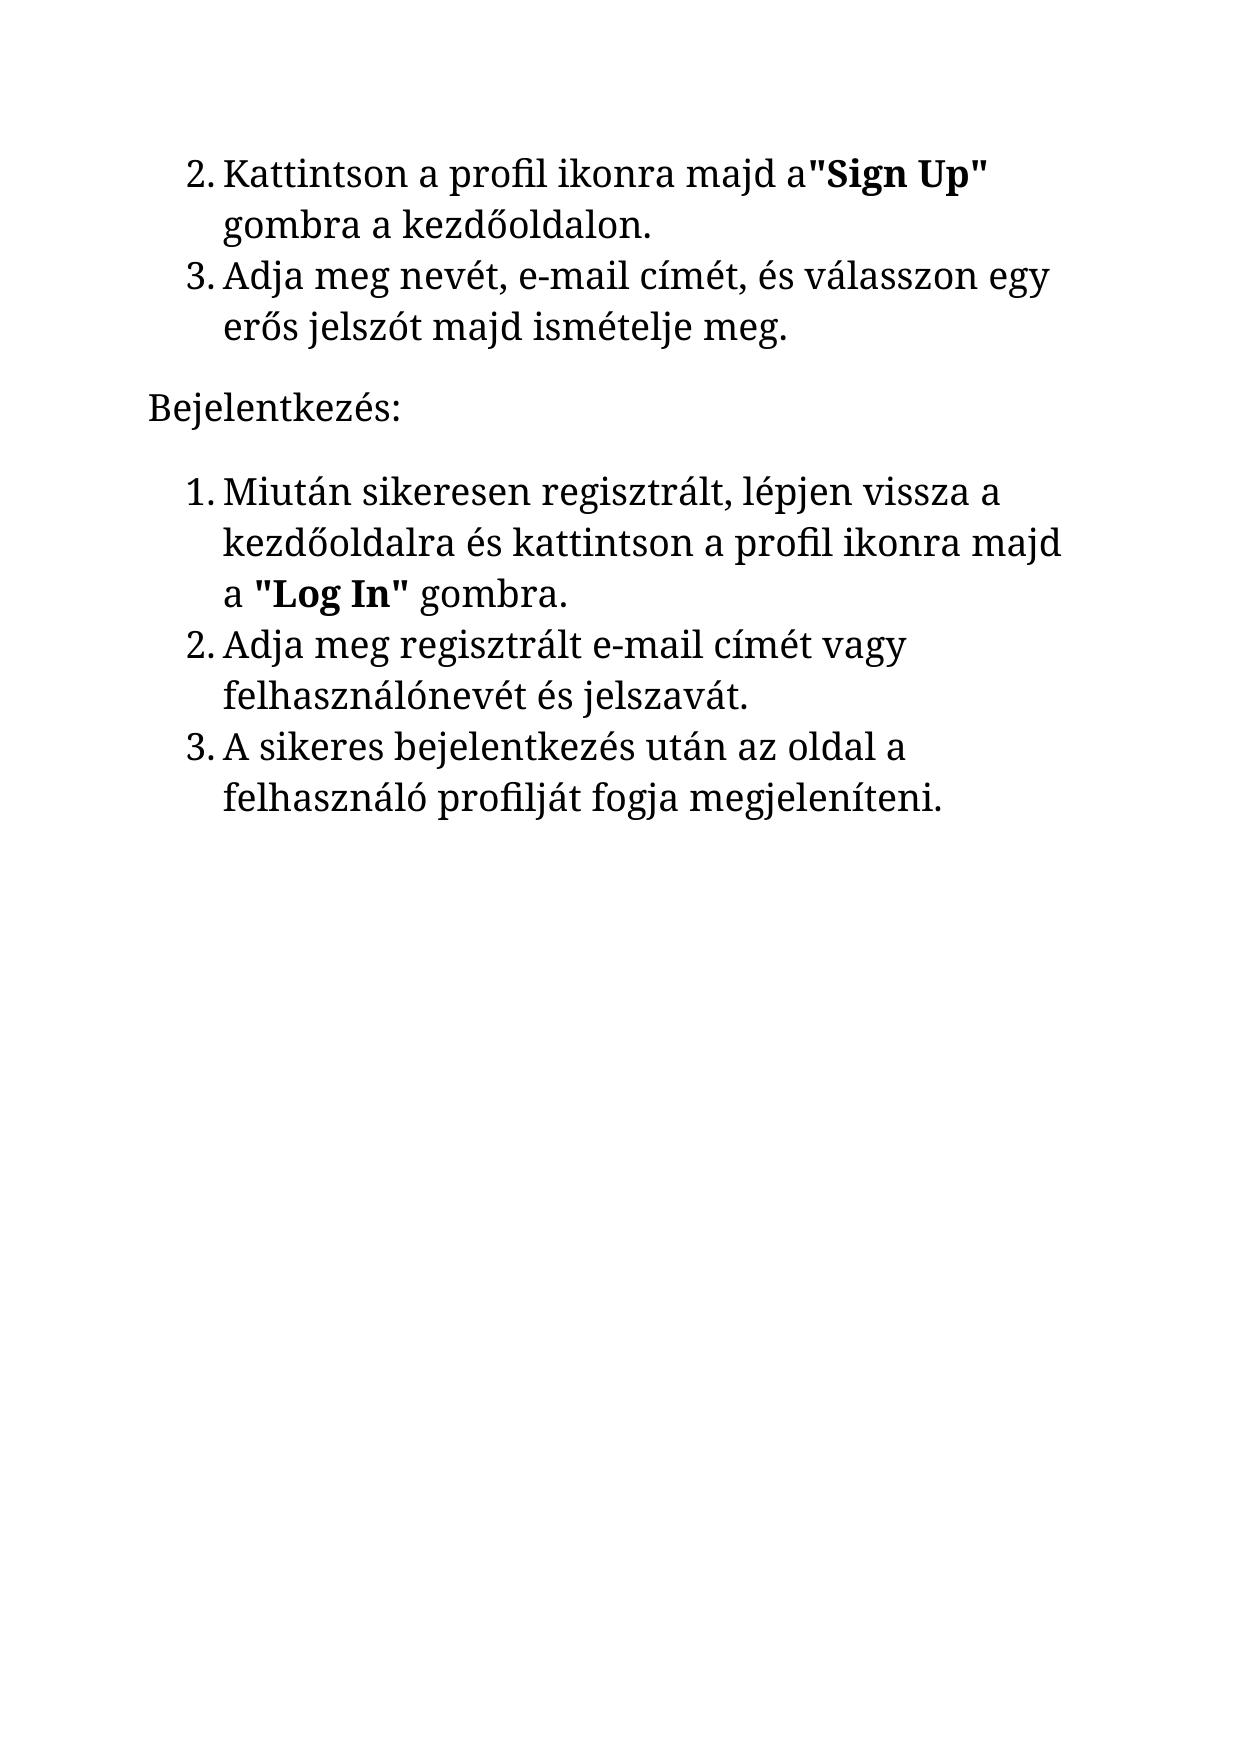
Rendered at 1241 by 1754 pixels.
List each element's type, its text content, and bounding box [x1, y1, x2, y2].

list Kattintson a profil ikonra majd a"Sign Up" gombra a kezdőoldalon. [185, 148, 1093, 250]
list Adja meg regisztrált e-mail címét vagy felhasználónevét és jelszavát. [185, 618, 1093, 720]
list Adja meg nevét, e-mail címét, és válasszon egy erős jelszót majd ismételje meg. [185, 250, 1093, 352]
text Bejelentkezés: [148, 381, 1093, 432]
list A sikeres bejelentkezés után az oldal a felhasználó profilját fogja megjeleníteni. [185, 720, 1093, 822]
list Miután sikeresen regisztrált, lépjen vissza a kezdőoldalra és kattintson a profil ikonra majd a "Log In" gombra. [185, 465, 1093, 618]
